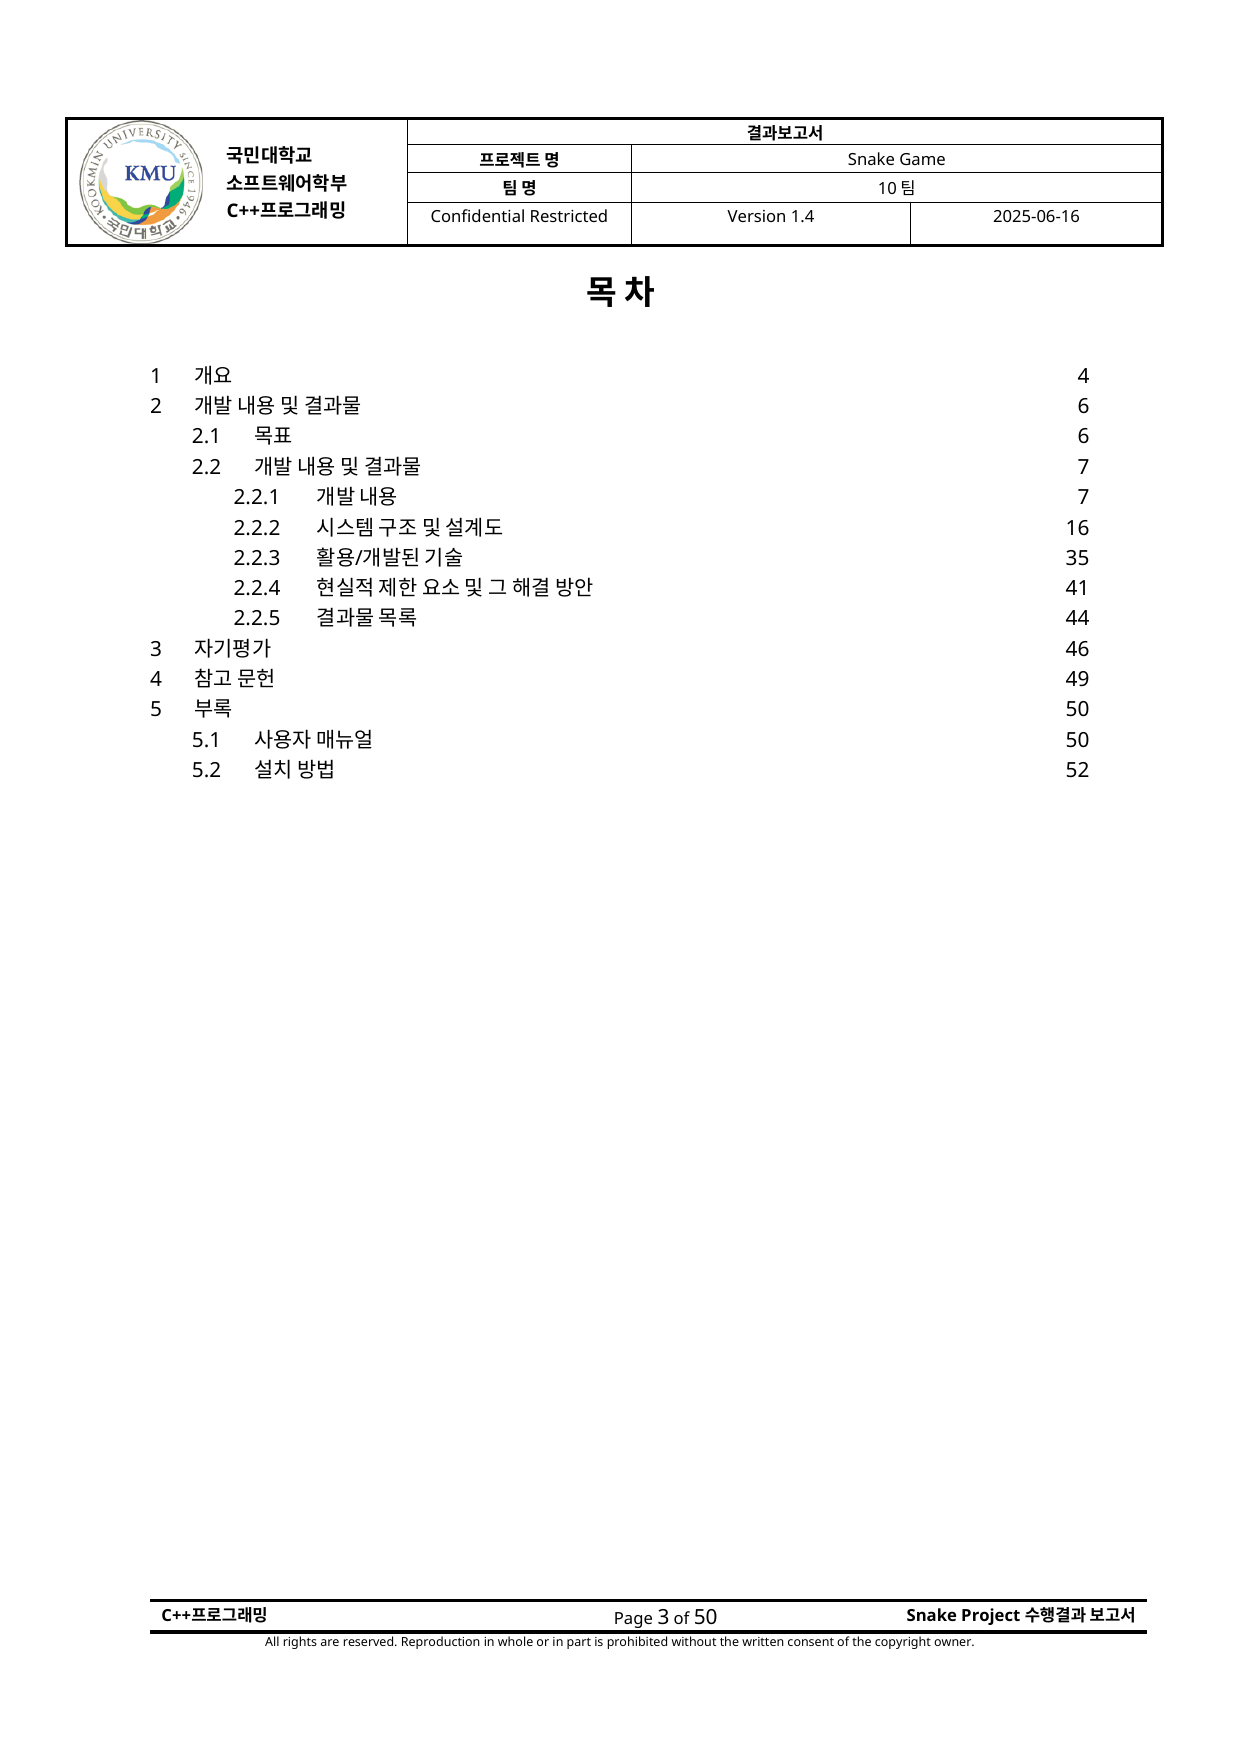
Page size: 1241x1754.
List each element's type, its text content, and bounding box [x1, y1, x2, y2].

text 목 차 [911, 214, 1090, 244]
text 목 차 [150, 247, 1090, 314]
picture [79, 120, 203, 244]
text 목 차 [408, 214, 631, 244]
text 목 차 [203, 214, 407, 244]
text 목 차 [632, 214, 910, 244]
